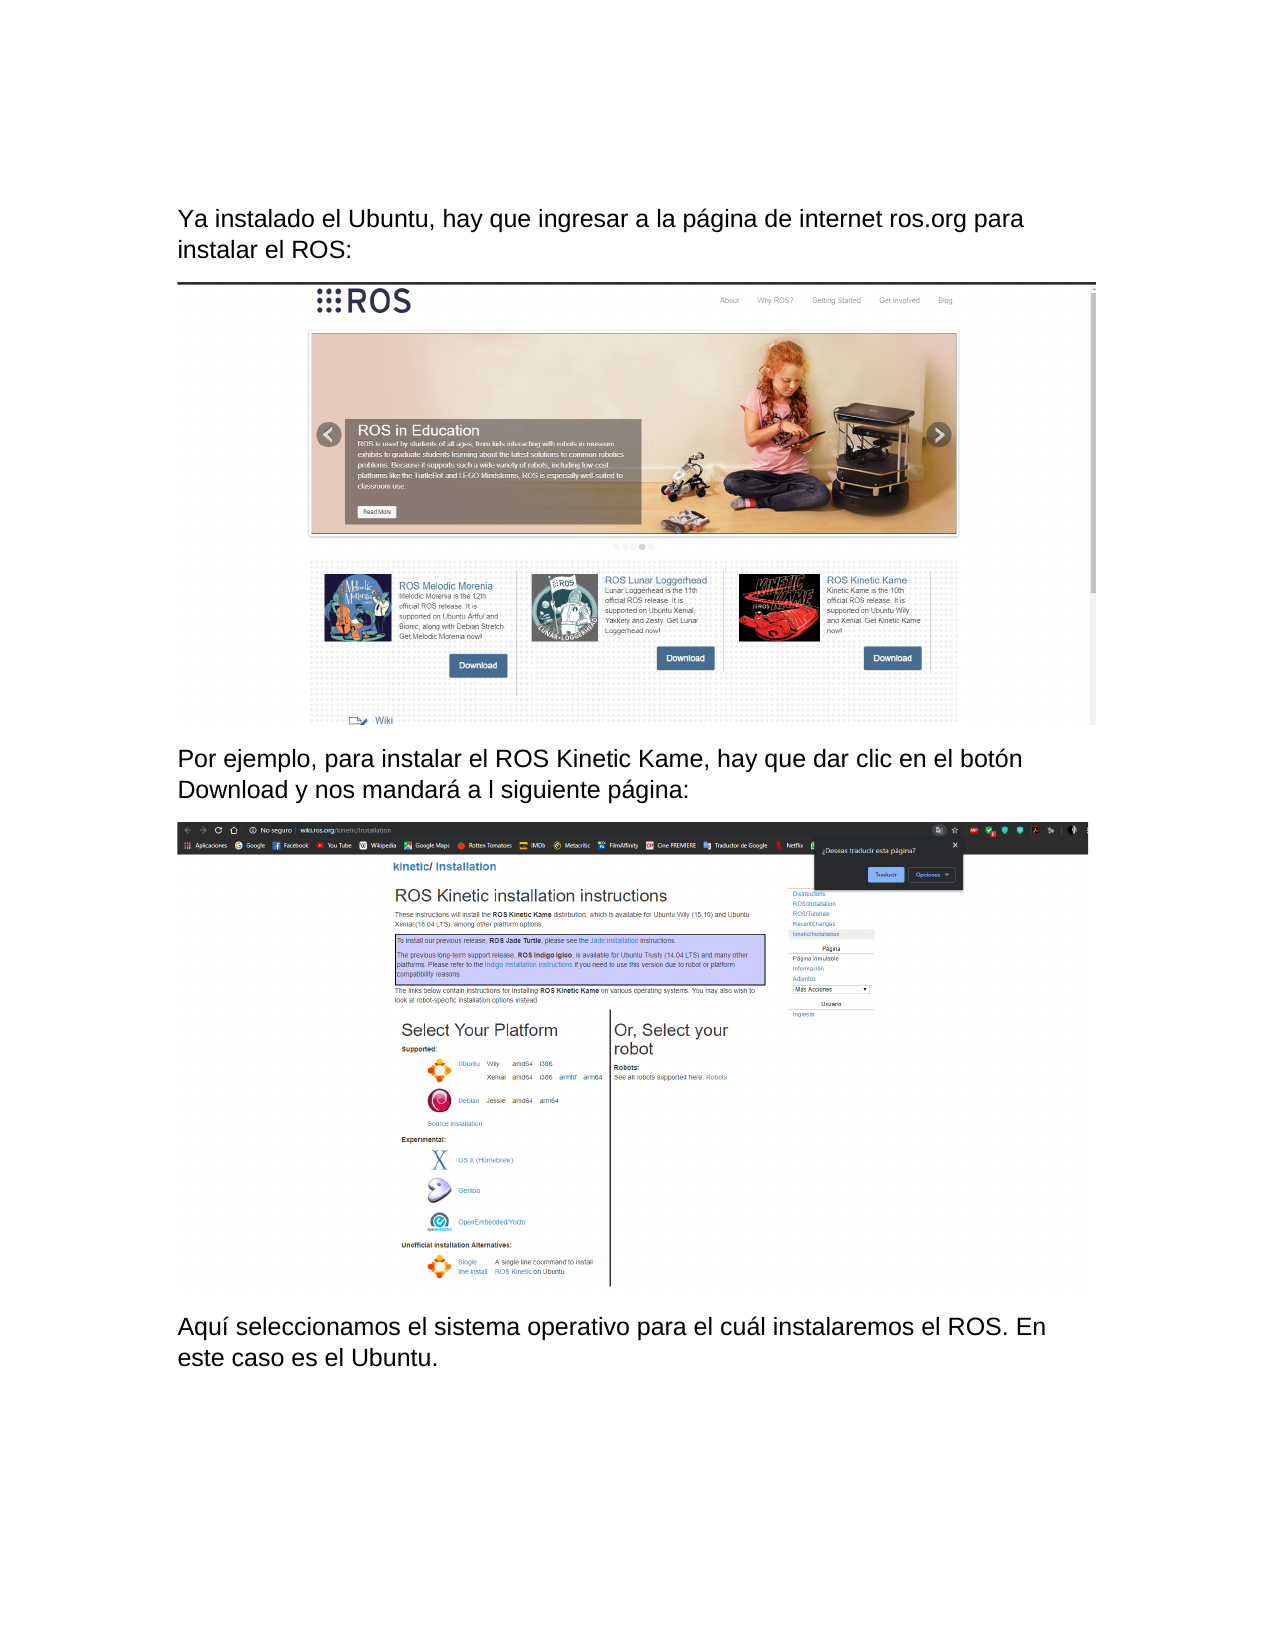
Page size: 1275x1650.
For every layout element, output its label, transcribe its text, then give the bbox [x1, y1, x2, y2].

text Aquí seleccionamos el sistema operativo para el cuál instalaremos el ROS. En este caso es el Ubuntu. [177, 1311, 1098, 1371]
picture [177, 822, 1089, 1293]
text Ya instalado el Ubuntu, hay que ingresar a la página de internet ros.org para instalar el ROS: [177, 204, 1098, 263]
picture [177, 282, 1096, 725]
text Por ejemplo, para instalar el ROS Kinetic Kame, hay que dar clic en el botón Download y nos mandará a l siguiente página: [177, 743, 1098, 803]
